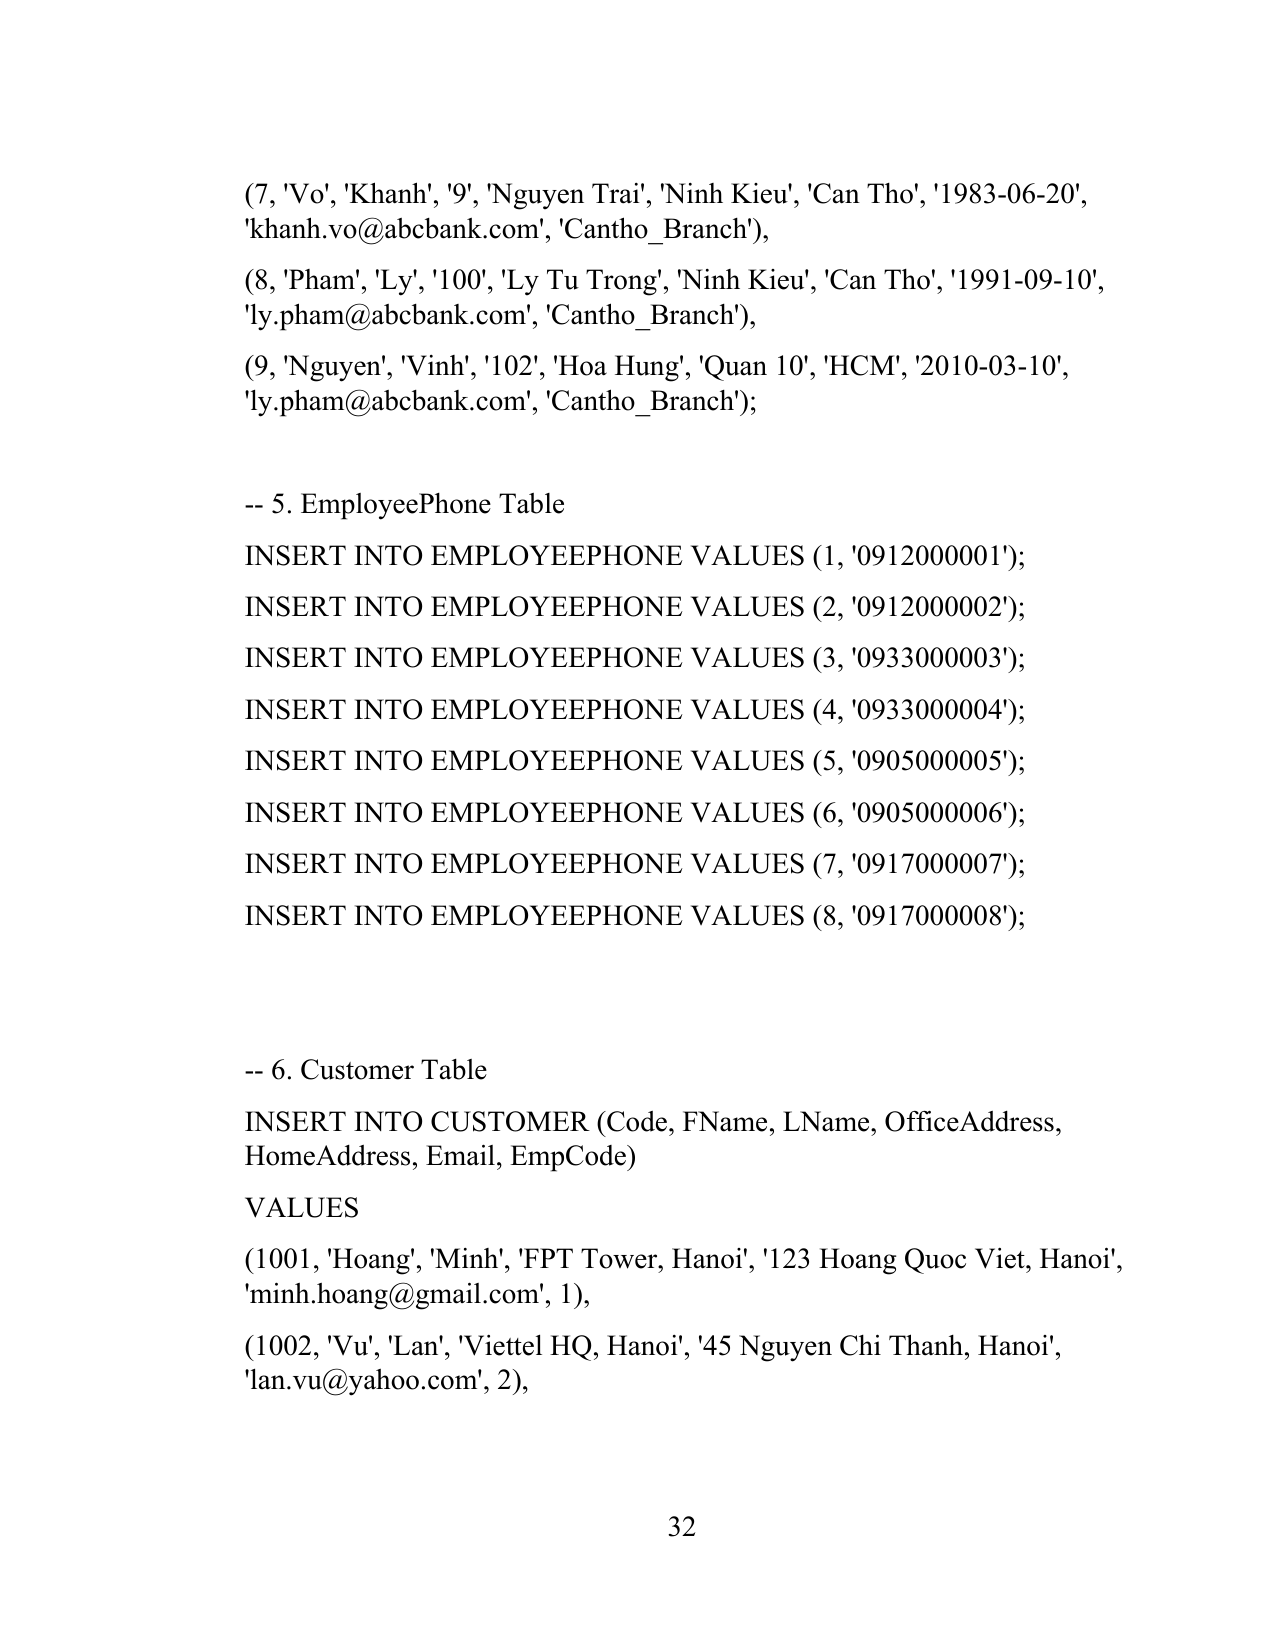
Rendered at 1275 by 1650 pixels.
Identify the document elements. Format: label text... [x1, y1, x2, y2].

text -- 5. EmployeePhone Table [244, 487, 1157, 520]
text INSERT INTO EMPLOYEEPHONE VALUES (7, '0917000007'); [244, 848, 1157, 880]
text (9, 'Nguyen', 'Vinh', '102', 'Hoa Hung', 'Quan 10', 'HCM', '2010-03-10', 'ly.pham@abcbank.com', 'Cantho_Branch'); [244, 350, 1157, 417]
text INSERT INTO EMPLOYEEPHONE VALUES (6, '0905000006'); [244, 796, 1157, 828]
text (1002, 'Vu', 'Lan', 'Viettel HQ, Hanoi', '45 Nguyen Chi Thanh, Hanoi', 'lan.vu@yahoo.com', 2), [244, 1329, 1157, 1396]
text INSERT INTO EMPLOYEEPHONE VALUES (2, '0912000002'); [244, 590, 1157, 623]
text INSERT INTO EMPLOYEEPHONE VALUES (1, '0912000001'); [244, 539, 1157, 571]
text -- 6. Customer Table [244, 1053, 1157, 1086]
text INSERT INTO EMPLOYEEPHONE VALUES (4, '0933000004'); [244, 693, 1157, 726]
text INSERT INTO EMPLOYEEPHONE VALUES (5, '0905000005'); [244, 745, 1157, 777]
text (1001, 'Hoang', 'Minh', 'FPT Tower, Hanoi', '123 Hoang Quoc Viet, Hanoi', 'minh.hoang@gmail.com', 1), [244, 1243, 1157, 1310]
text INSERT INTO EMPLOYEEPHONE VALUES (8, '0917000008'); [244, 899, 1157, 931]
text INSERT INTO EMPLOYEEPHONE VALUES (3, '0933000003'); [244, 642, 1157, 674]
text VALUES [244, 1191, 1157, 1223]
text (8, 'Pham', 'Ly', '100', 'Ly Tu Trong', 'Ninh Kieu', 'Can Tho', '1991-09-10', 'ly.pham@abcbank.com', 'Cantho_Branch'), [244, 263, 1157, 331]
text INSERT INTO CUSTOMER (Code, FName, LName, OfficeAddress, HomeAddress, Email, EmpCode) [244, 1105, 1157, 1172]
text (7, 'Vo', 'Khanh', '9', 'Nguyen Trai', 'Ninh Kieu', 'Can Tho', '1983-06-20', 'khanh.vo@abcbank.com', 'Cantho_Branch'), [244, 177, 1157, 244]
